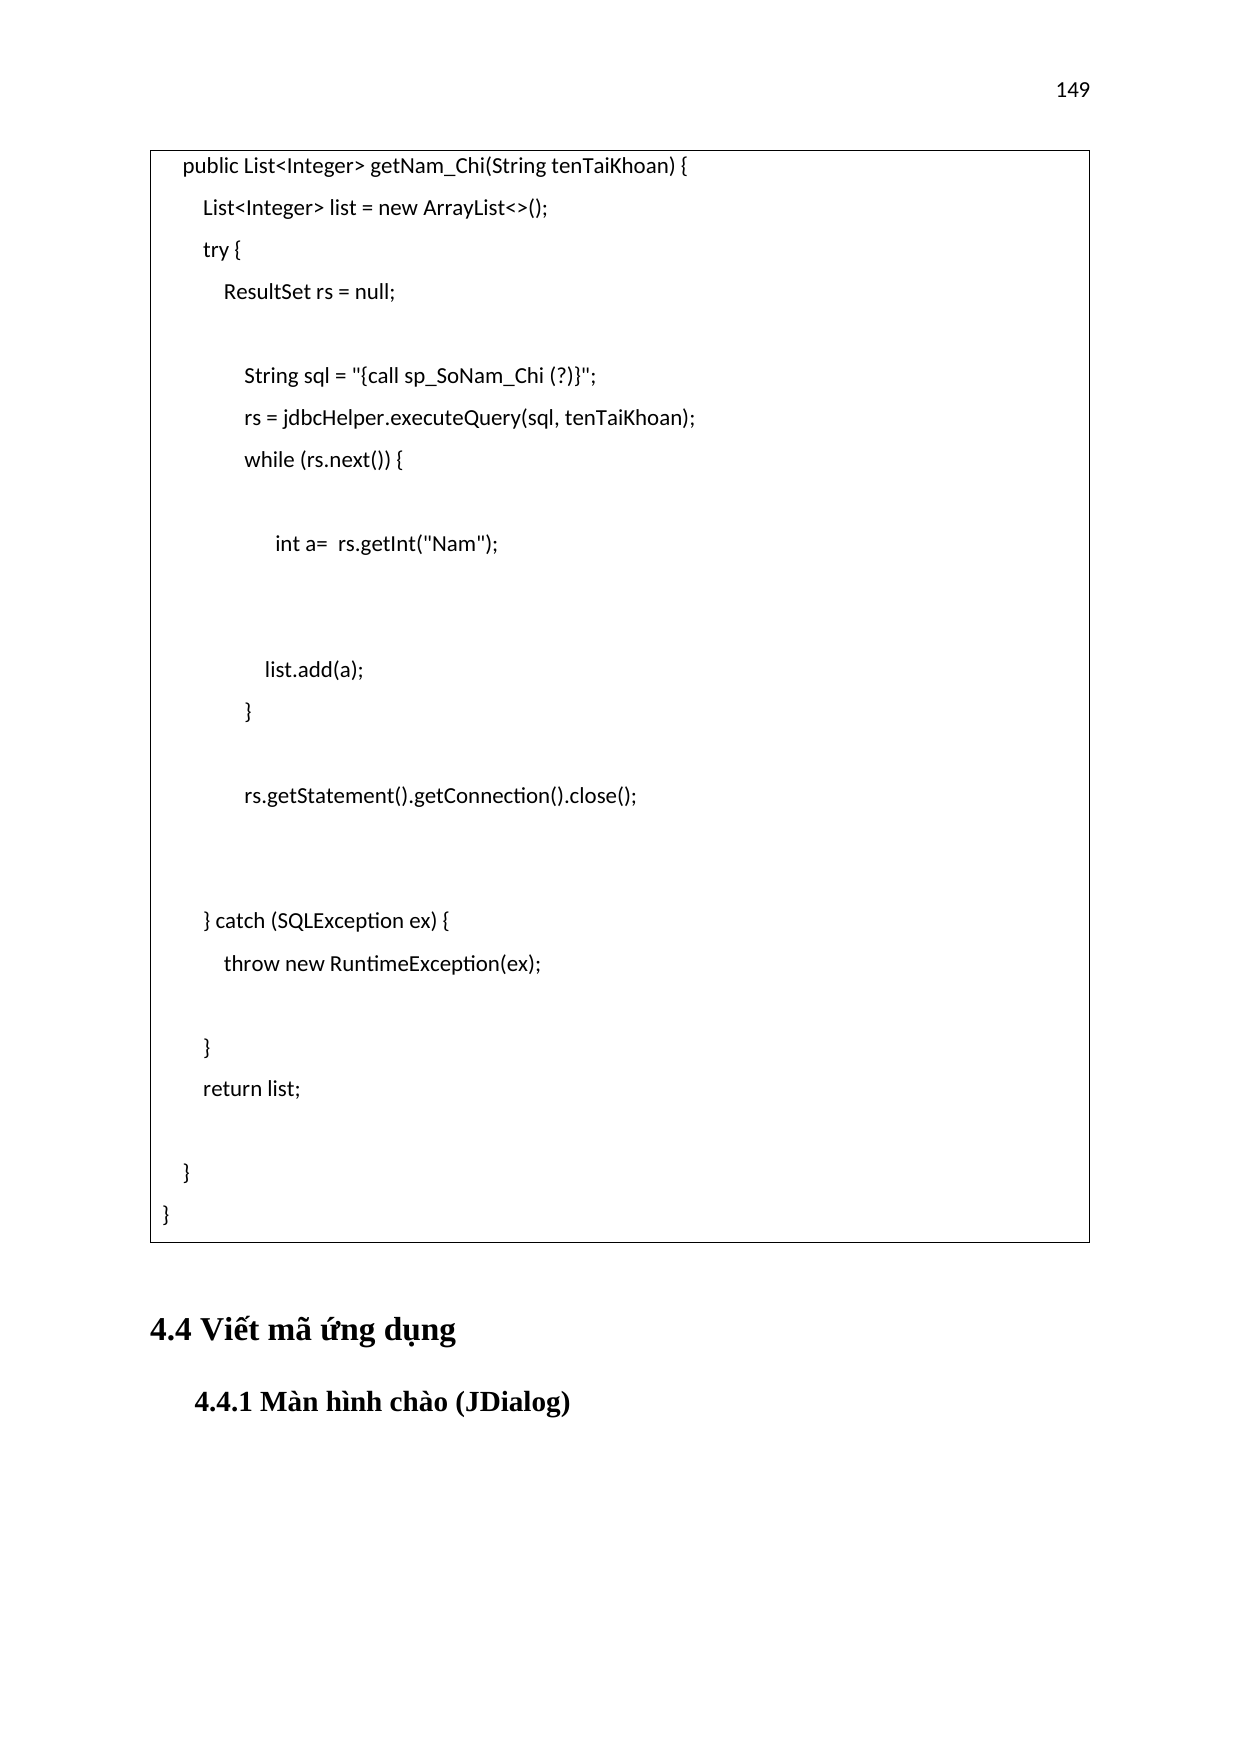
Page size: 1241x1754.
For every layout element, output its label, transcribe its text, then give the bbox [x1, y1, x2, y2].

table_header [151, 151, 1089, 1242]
text 4.4 Viết mã ứng dụng [150, 1310, 1090, 1348]
text 4.4.1 Màn hình chào (JDialog) [150, 1384, 1090, 1417]
